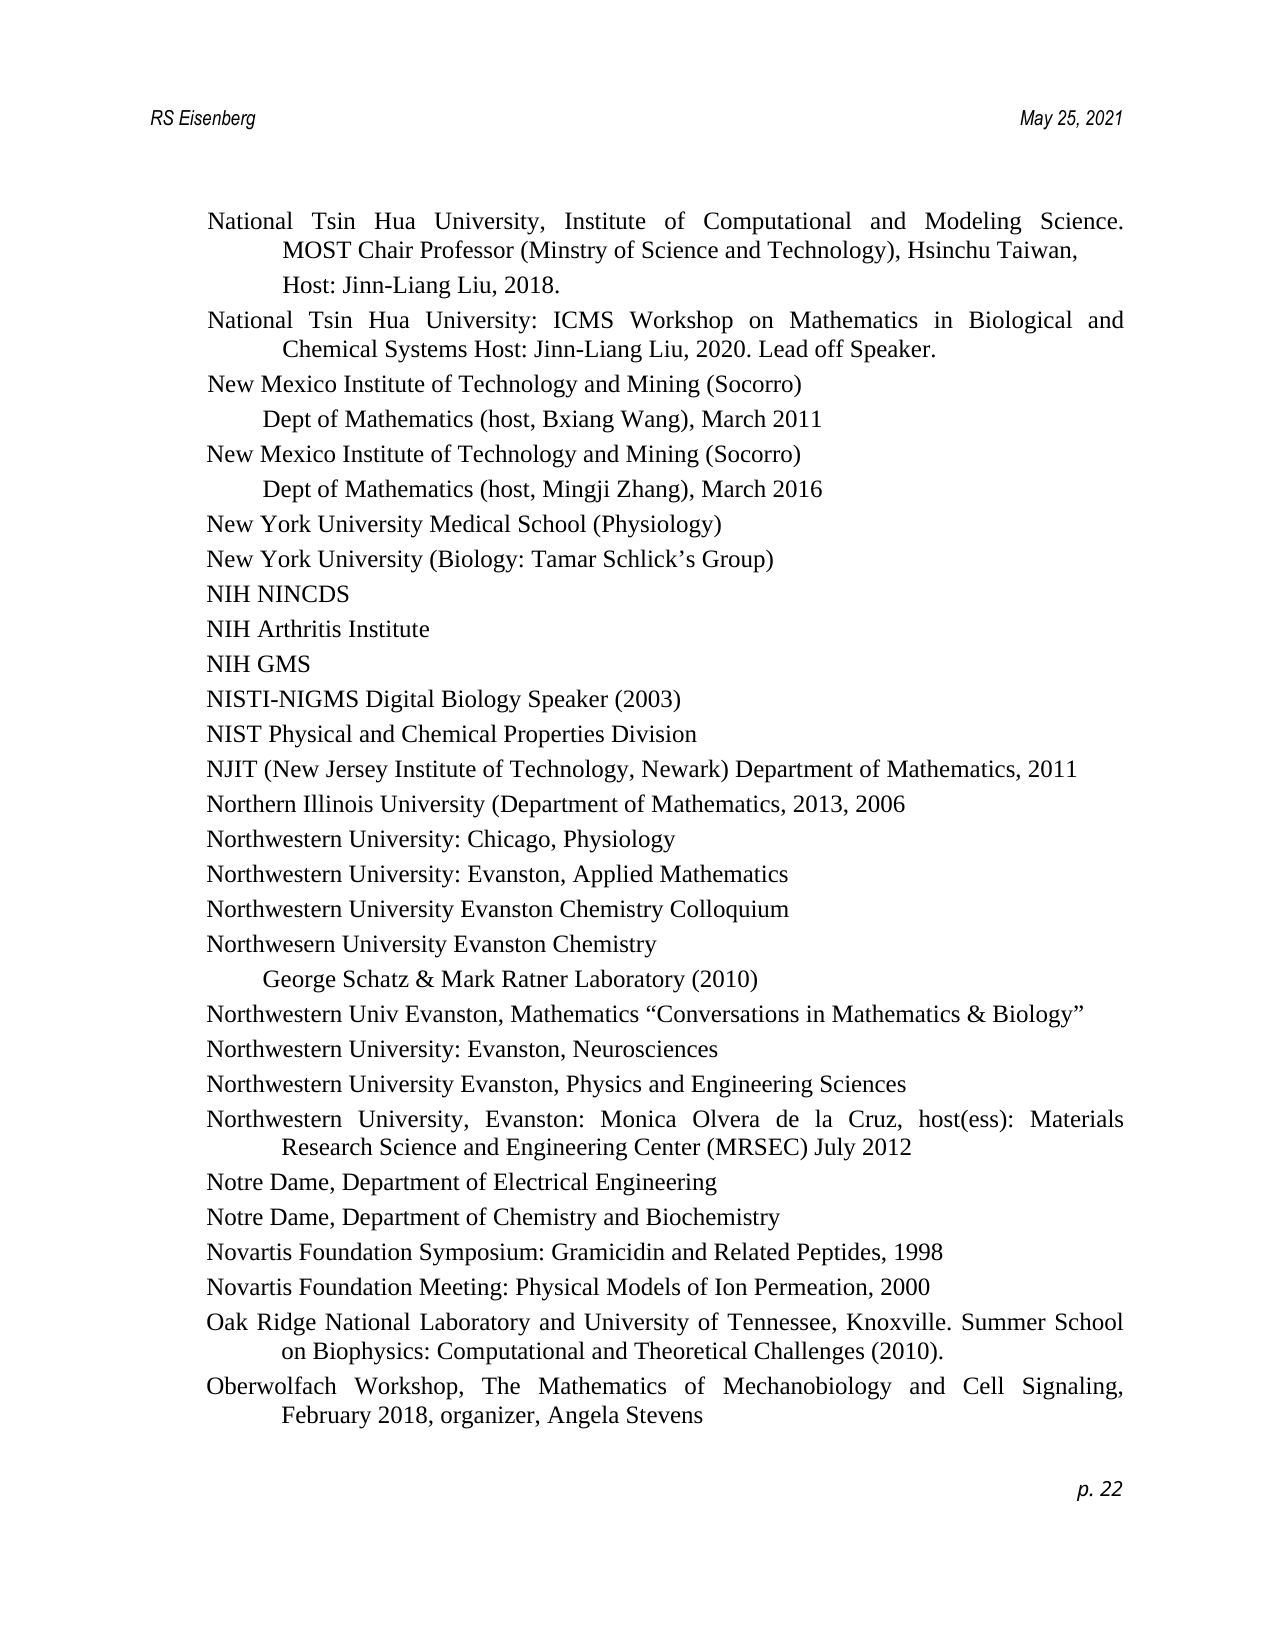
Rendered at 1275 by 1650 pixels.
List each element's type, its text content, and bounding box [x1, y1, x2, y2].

text National Tsin Hua University: ICMS Workshop on Mathematics in Biological and Chemical Systems Host: Jinn-Liang Liu, 2020. Lead off Speaker. [207, 305, 1125, 362]
text Northwestern University Evanston, Physics and Engineering Sciences [206, 1069, 1125, 1097]
text National Tsin Hua University, Institute of Computational and Modeling Science. MOST Chair Professor (Minstry of Science and Technology), Hsinchu Taiwan, [207, 206, 1125, 264]
text New Mexico Institute of Technology and Mining (Socorro) [206, 439, 1125, 467]
text Novartis Foundation Symposium: Gramicidin and Related Peptides, 1998 [206, 1237, 1125, 1266]
text NIST Physical and Chemical Properties Division [206, 719, 1125, 747]
text Northwestern University: Evanston, Neurosciences [206, 1034, 1125, 1062]
text George Schatz & Mark Ratner Laboratory (2010) [206, 964, 1125, 992]
text New Mexico Institute of Technology and Mining (Socorro) [207, 369, 1125, 397]
text Oberwolfach Workshop, The Mathematics of Mechanobiology and Cell Signaling, February 2018, organizer, Angela Stevens [206, 1371, 1125, 1429]
text Dept of Mathematics (host, Mingji Zhang), March 2016 [206, 474, 1125, 502]
text Host: Jinn-Liang Liu, 2018. [207, 270, 1125, 299]
text Northwestern Univ Evanston, Mathematics “Conversations in Mathematics & Biology” [206, 999, 1125, 1027]
text NIH NINCDS [206, 579, 1125, 607]
text Northwestern University, Evanston: Monica Olvera de la Cruz, host(ess): Materials Research Science and Engineering Center (MRSEC) July 2012 [206, 1104, 1125, 1161]
text NJIT (New Jersey Institute of Technology, Newark) Department of Mathematics, 2011 [206, 754, 1125, 782]
text Northwestern University: Chicago, Physiology [206, 824, 1125, 852]
text Notre Dame, Department of Chemistry and Biochemistry [206, 1202, 1125, 1231]
text New York University Medical School (Physiology) [206, 509, 1125, 537]
text Northern Illinois University (Department of Mathematics, 2013, 2006 [206, 789, 1125, 817]
text Novartis Foundation Meeting: Physical Models of Ion Permeation, 2000 [206, 1272, 1125, 1301]
text Dept of Mathematics (host, Bxiang Wang), March 2011 [207, 404, 1125, 432]
text Notre Dame, Department of Electrical Engineering [206, 1167, 1125, 1196]
text Northwesern University Evanston Chemistry [206, 929, 1125, 957]
text Northwestern University: Evanston, Applied Mathematics [206, 859, 1125, 887]
text NISTI-NIGMS Digital Biology Speaker (2003) [206, 684, 1125, 712]
text Oak Ridge National Laboratory and University of Tennessee, Knoxville. Summer School on Biophysics: Computational and Theoretical Challenges (2010). [206, 1307, 1125, 1365]
text NIH GMS [206, 649, 1125, 677]
text NIH Arthritis Institute [206, 614, 1125, 642]
text New York University (Biology: Tamar Schlick’s Group) [206, 544, 1125, 572]
text Northwestern University Evanston Chemistry Colloquium [206, 894, 1125, 922]
